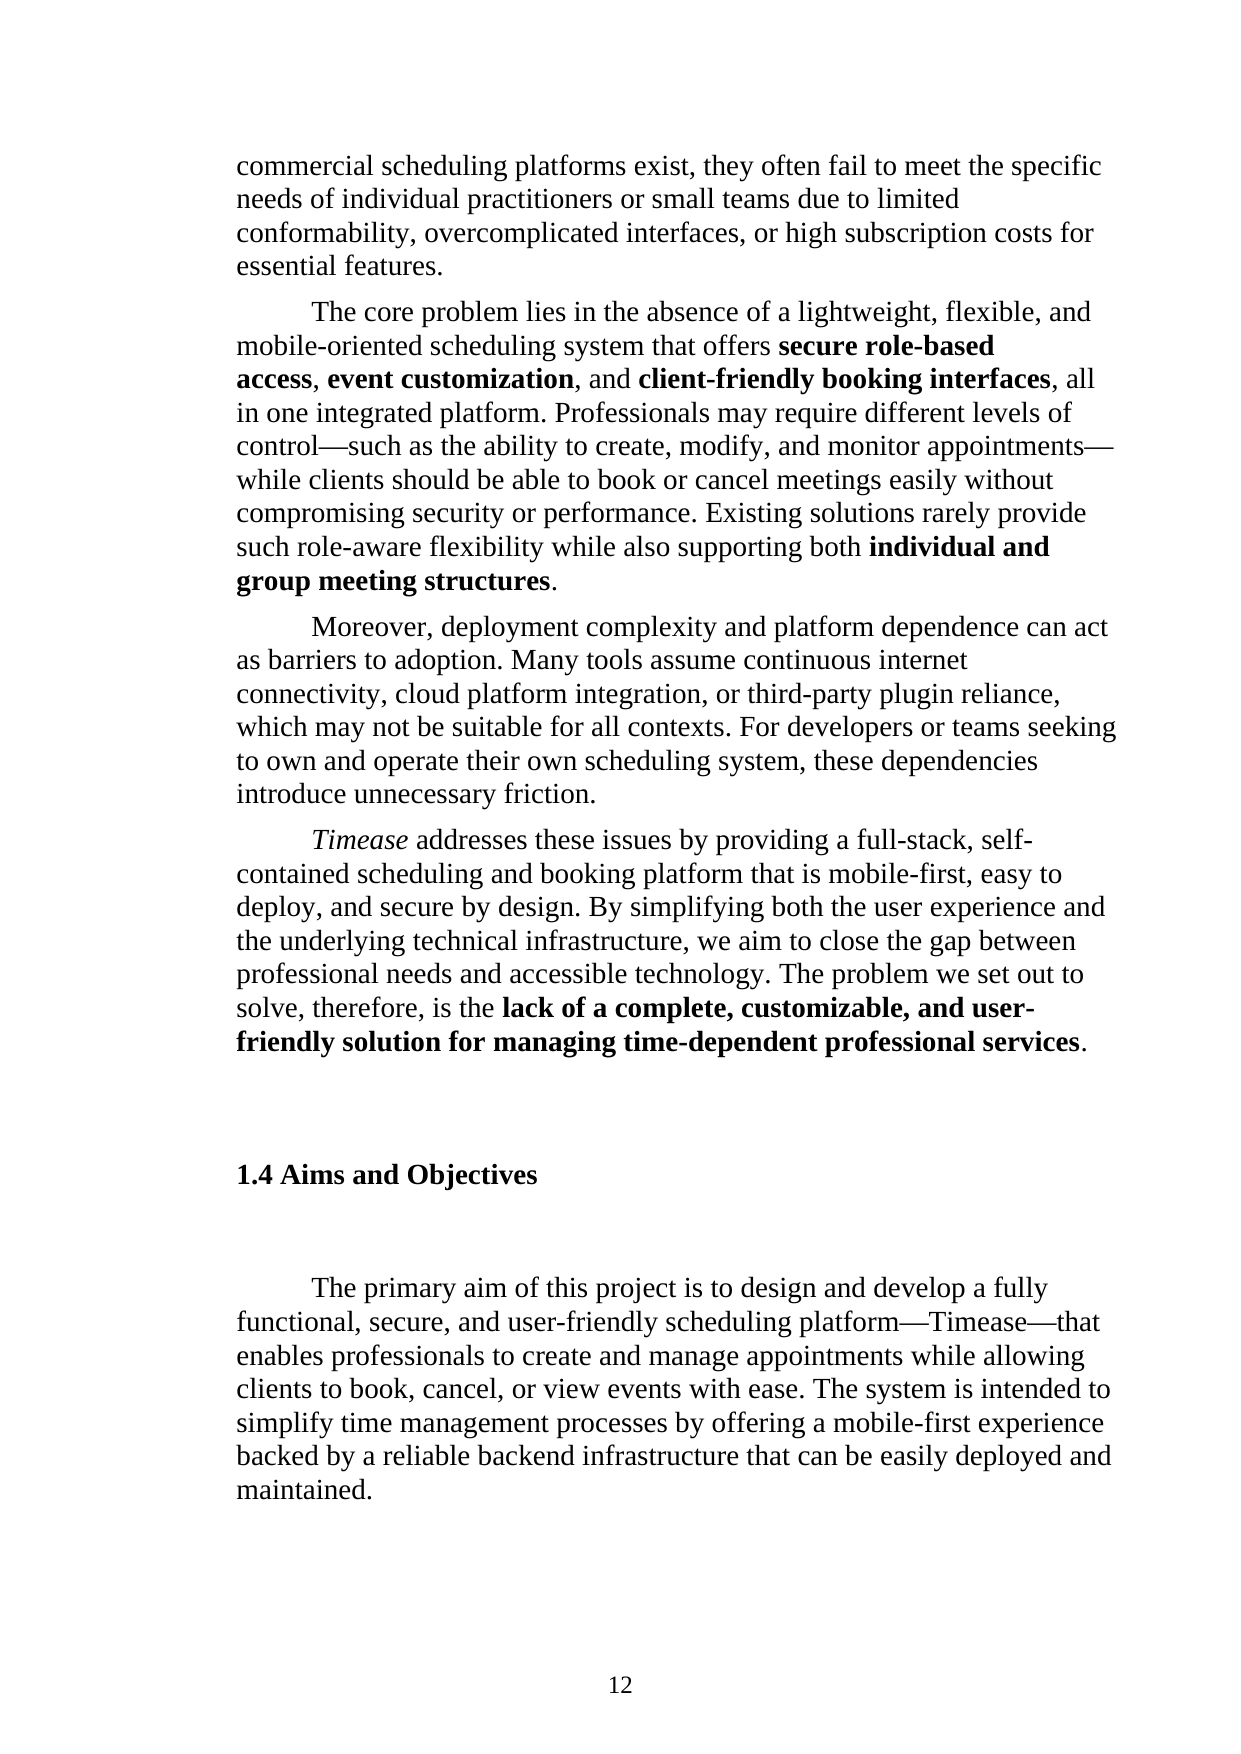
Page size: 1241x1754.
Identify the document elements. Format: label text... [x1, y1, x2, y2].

subtitle 1.4 Aims and Objectives [236, 1157, 1122, 1191]
text The primary aim of this project is to design and develop a fully functional, secure, and user-friendly scheduling platform—Timease—that enables professionals to create and manage appointments while allowing clients to book, cancel, or view events with ease. The system is intended to simplify time management processes by offering a mobile-first experience backed by a reliable backend infrastructure that can be easily deployed and maintained. [236, 1271, 1122, 1505]
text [236, 148, 1122, 282]
text Moreover, deployment complexity and platform dependence can act as barriers to adoption. Many tools assume continuous internet connectivity, cloud platform integration, or third-party plugin reliance, which may not be suitable for all contexts. For developers or teams seeking to own and operate their own scheduling system, these dependencies introduce unnecessary friction. [236, 609, 1122, 810]
text The core problem lies in the absence of a lightweight, flexible, and mobile-oriented scheduling system that offers secure role-based access, event customization, and client-friendly booking interfaces, all in one integrated platform. Professionals may require different levels of control—such as the ability to create, modify, and monitor appointments—while clients should be able to book or cancel meetings easily without compromising security or performance. Existing solutions rarely provide such role-aware flexibility while also supporting both individual and group meeting structures. [236, 294, 1122, 596]
text Timease addresses these issues by providing a full-stack, self-contained scheduling and booking platform that is mobile-first, easy to deploy, and secure by design. By simplifying both the user experience and the underlying technical infrastructure, we aim to close the gap between professional needs and accessible technology. The problem we set out to solve, therefore, is the lack of a complete, customizable, and user-friendly solution for managing time-dependent professional services. [236, 822, 1122, 1057]
